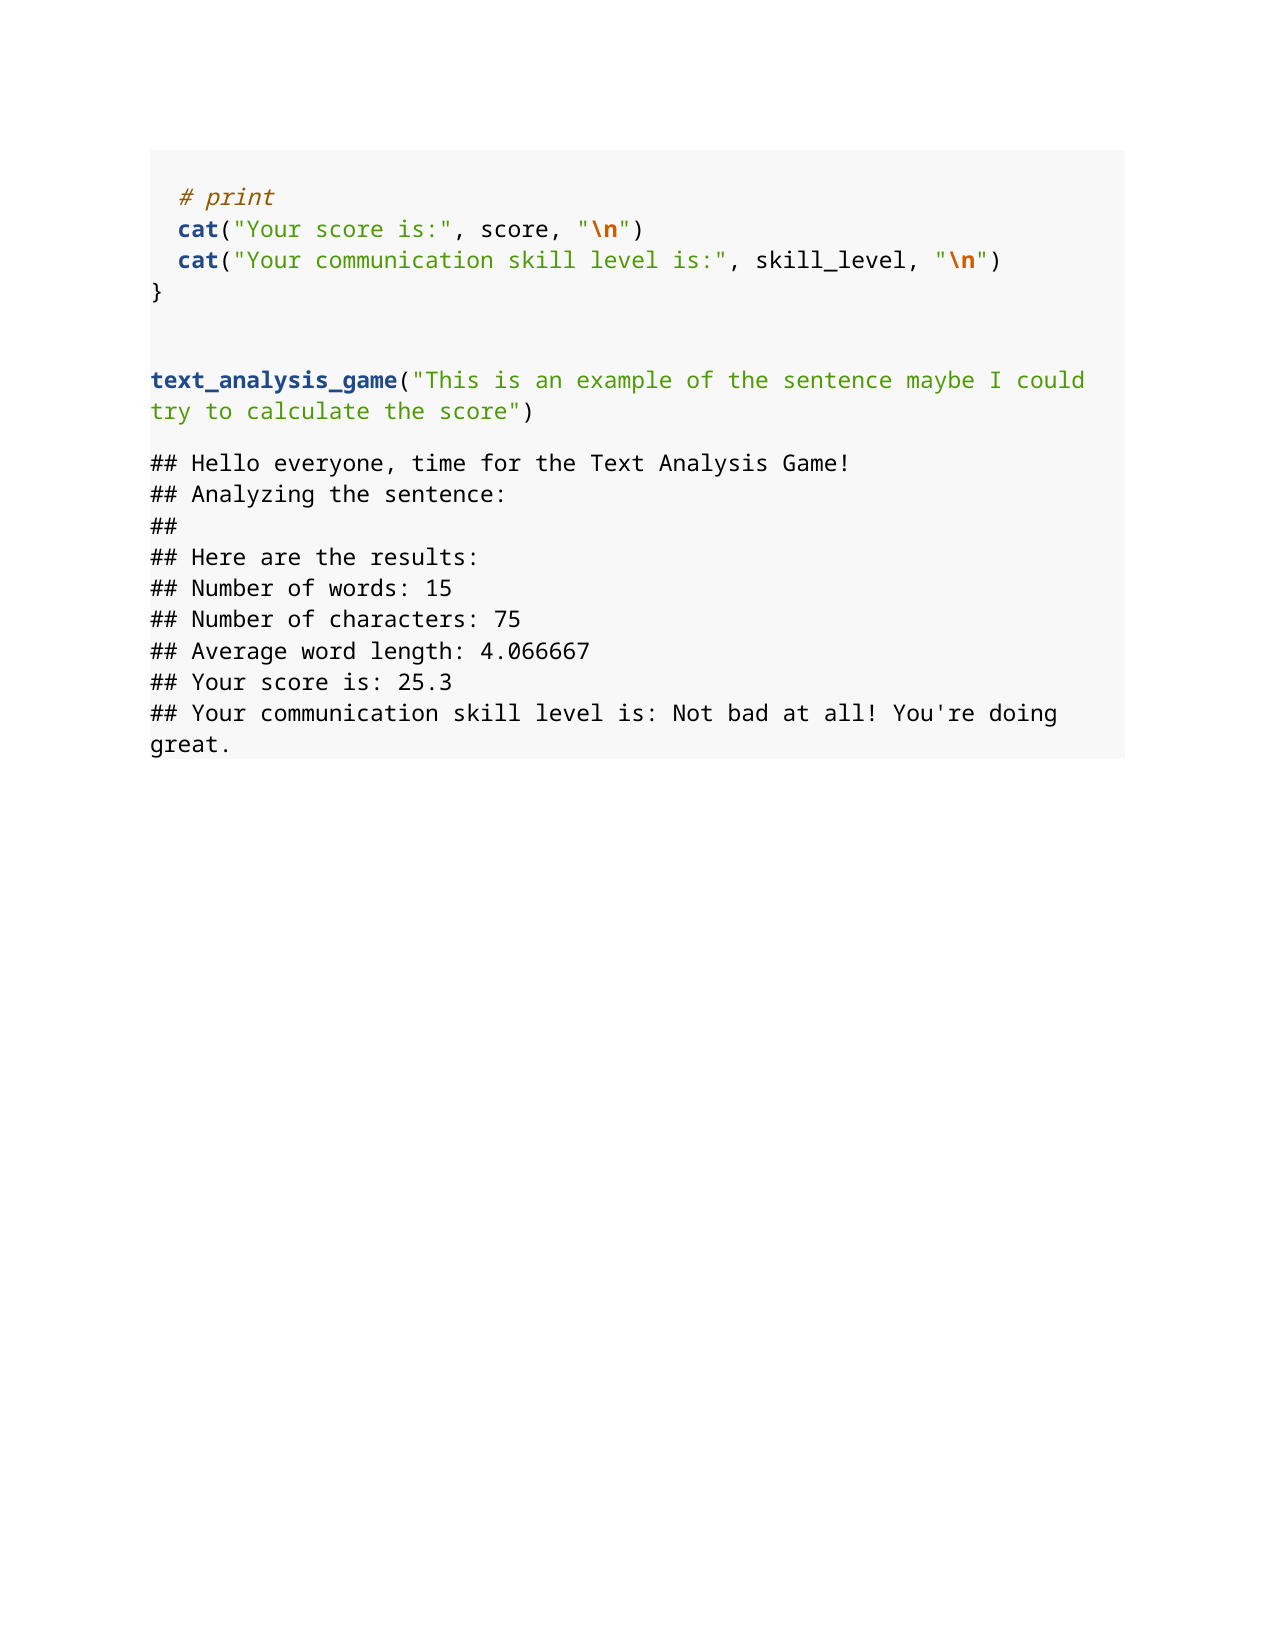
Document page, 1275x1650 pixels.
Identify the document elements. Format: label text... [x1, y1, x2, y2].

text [150, 150, 1125, 426]
text ## Hello everyone, time for the Text Analysis Game! ## Analyzing the sentence: ## ## Here are the results: ## Number of words: 15 ## Number of characters: 75 ## Average word length: 4.066667 ## Your score is: 25.3 ## Your communication skill level is: Not bad at all! You're doing great. [150, 447, 1125, 759]
